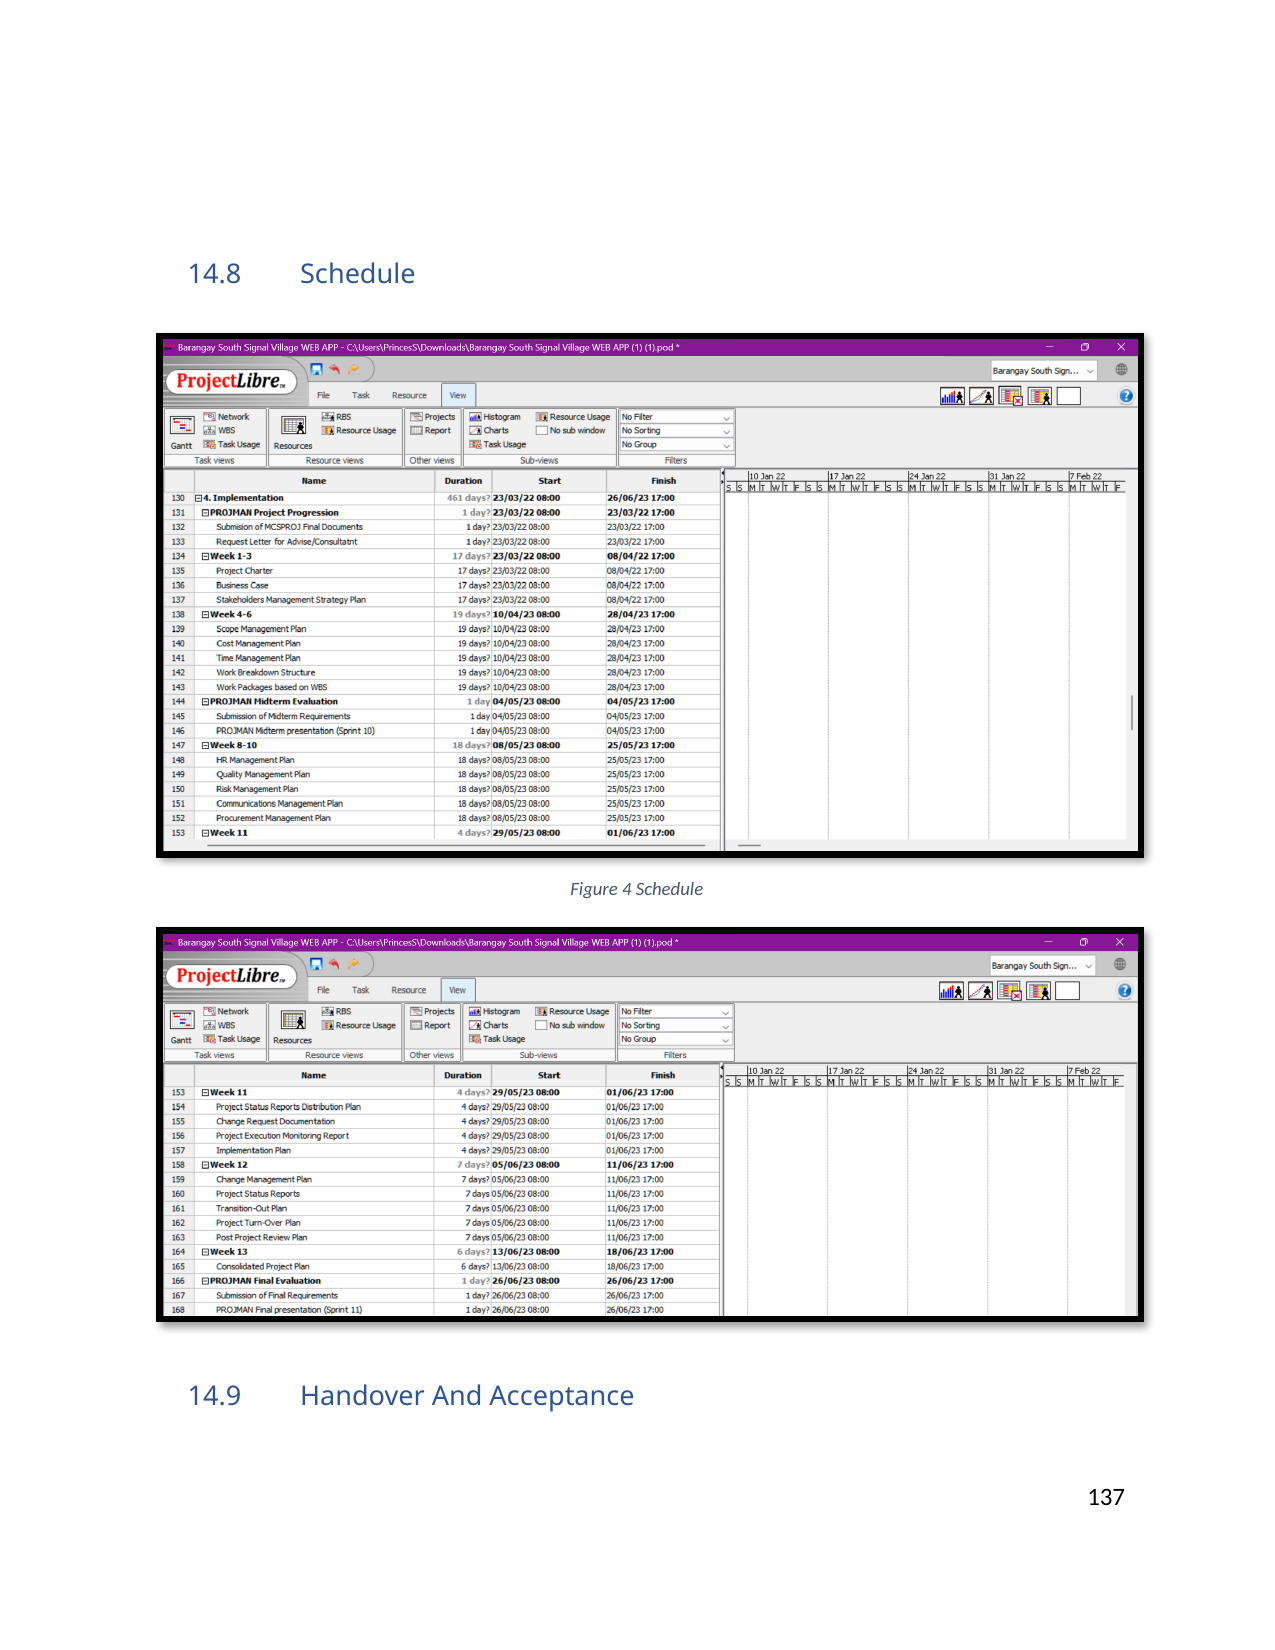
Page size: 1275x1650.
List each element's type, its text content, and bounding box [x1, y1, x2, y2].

picture [163, 339, 1138, 851]
subtitle Schedule [187, 254, 1125, 291]
subtitle Handover And Acceptance [187, 1376, 1125, 1413]
text Figure 4 Schedule [150, 877, 1125, 900]
picture [163, 934, 1138, 1316]
